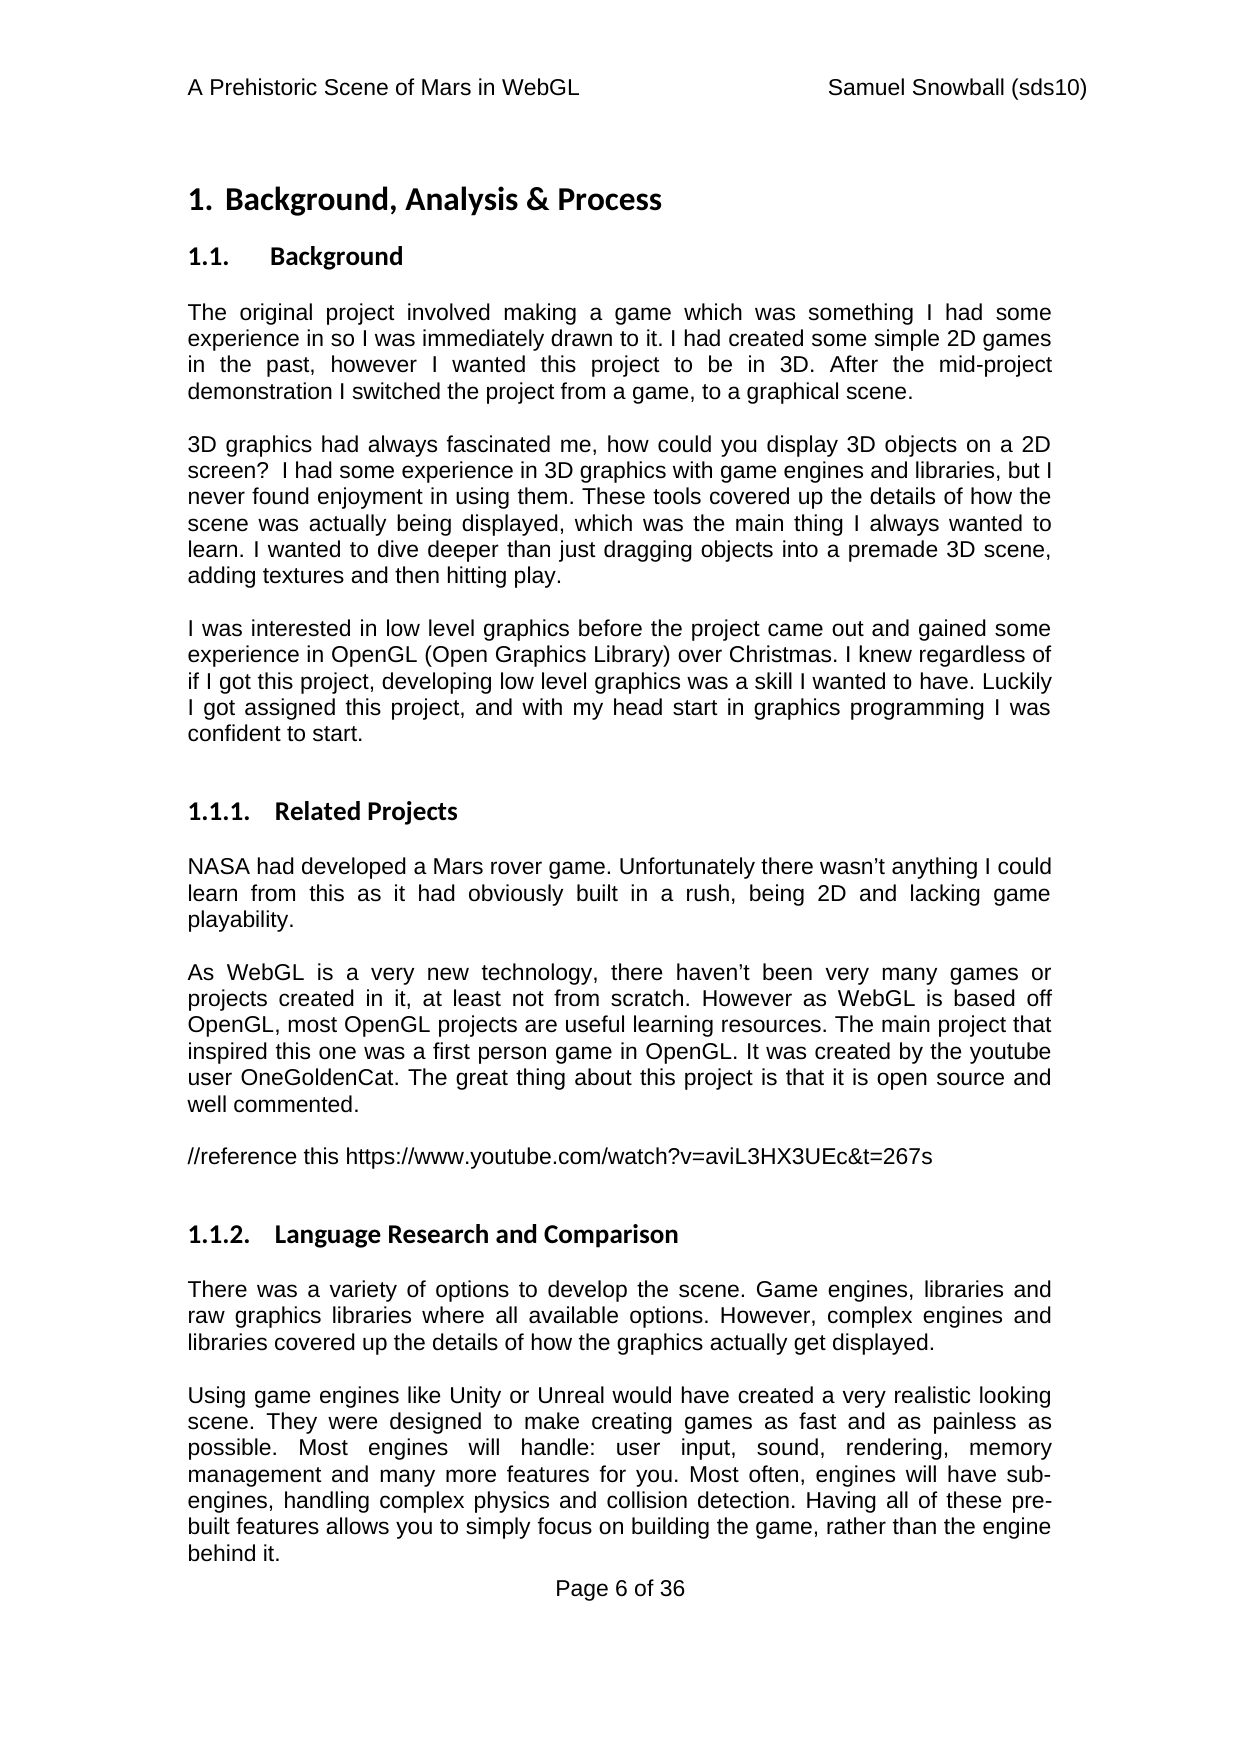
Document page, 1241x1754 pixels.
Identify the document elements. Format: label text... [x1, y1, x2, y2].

text //reference this https://www.youtube.com/watch?v=aviL3HX3UEc&t=267s [187, 1143, 1053, 1169]
subtitle Background [187, 239, 1053, 272]
text There was a variety of options to develop the scene. Game engines, libraries and raw graphics libraries where all available options. However, complex engines and libraries covered up the details of how the graphics actually get displayed. [187, 1276, 1053, 1355]
subtitle Background, Analysis & Process [187, 178, 1053, 218]
text Using game engines like Unity or Unreal would have created a very realistic looking scene. They were designed to make creating games as fast and as painless as possible. Most engines will handle: user input, sound, rendering, memory management and many more features for you. Most often, engines will have sub-engines, handling complex physics and collision detection. Having all of these pre-built features allows you to simply focus on building the game, rather than the engine behind it. [187, 1382, 1053, 1566]
text 3D graphics had always fascinated me, how could you display 3D objects on a 2D screen? I had some experience in 3D graphics with game engines and libraries, but I never found enjoyment in using them. These tools covered up the details of how the scene was actually being displayed, which was the main thing I always wanted to learn. I wanted to dive deeper than just dragging objects into a premade 3D scene, adding textures and then hitting play. [187, 431, 1053, 589]
subtitle 1.1.1. Related Projects [187, 794, 1053, 827]
text NASA had developed a Mars rover game. Unfortunately there wasn’t anything I could learn from this as it had obviously built in a rush, being 2D and lacking game playability. [187, 853, 1053, 932]
subtitle 1.1.2. Language Research and Comparison [187, 1217, 1053, 1250]
text The original project involved making a game which was something I had some experience in so I was immediately drawn to it. I had created some simple 2D games in the past, however I wanted this project to be in 3D. After the mid-project demonstration I switched the project from a game, to a graphical scene. [187, 299, 1053, 404]
text I was interested in low level graphics before the project came out and gained some experience in OpenGL (Open Graphics Library) over Christmas. I knew regardless of if I got this project, developing low level graphics was a skill I wanted to have. Luckily I got assigned this project, and with my head start in graphics programming I was confident to start. [187, 615, 1053, 747]
text As WebGL is a very new technology, there haven’t been very many games or projects created in it, at least not from scratch. However as WebGL is based off OpenGL, most OpenGL projects are useful learning resources. The main project that inspired this one was a first person game in OpenGL. It was created by the youtube user OneGoldenCat. The great thing about this project is that it is open source and well commented. [187, 959, 1053, 1117]
